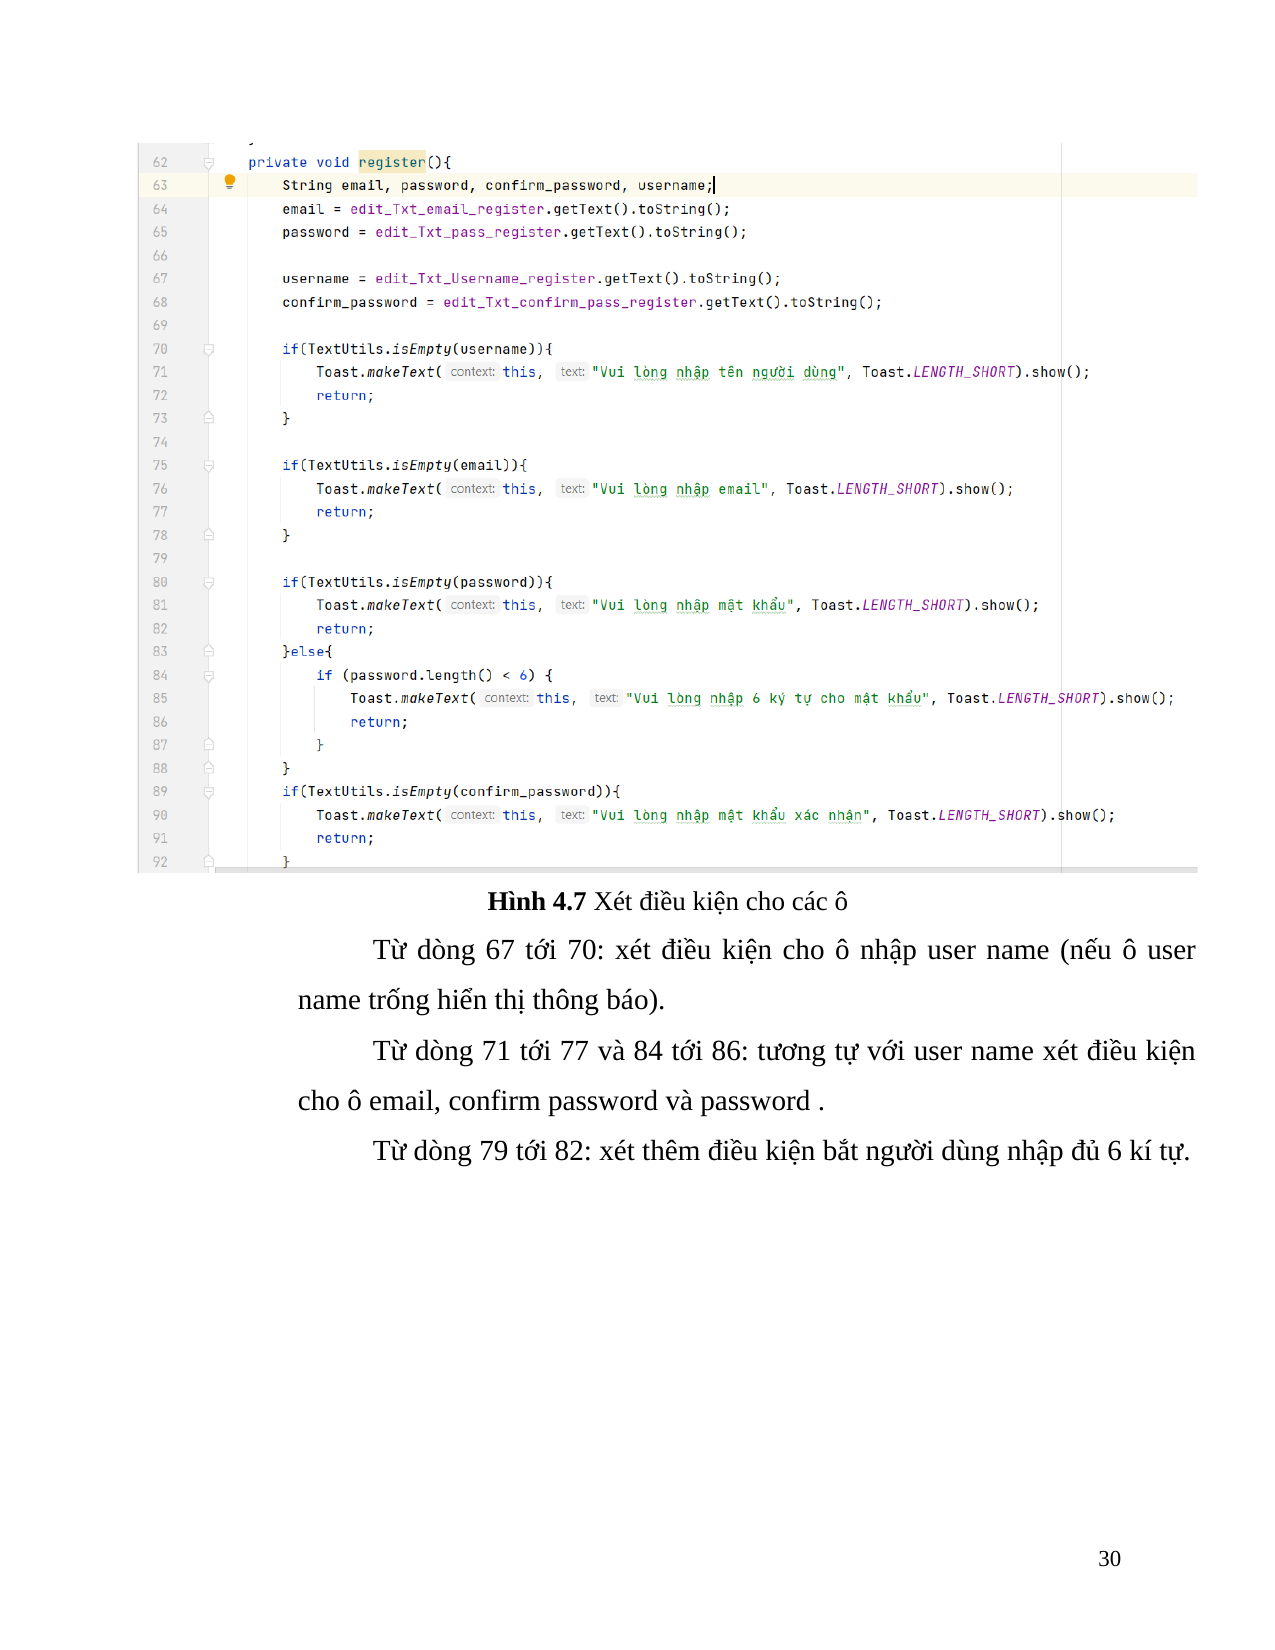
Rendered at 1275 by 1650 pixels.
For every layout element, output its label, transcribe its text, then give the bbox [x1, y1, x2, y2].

text Hình 4.7 Xét điều kiện cho các ô [137, 886, 1198, 917]
picture [137, 143, 1198, 873]
text Từ dòng 79 tới 82: xét thêm điều kiện bắt người dùng nhập đủ 6 kí tự. [298, 1133, 1198, 1167]
text Từ dòng 67 tới 70: xét điều kiện cho ô nhập user name (nếu ô user name trống hiển thị thông báo). [298, 932, 1198, 1016]
text Từ dòng 71 tới 77 và 84 tới 86: tương tự với user name xét điều kiện cho ô email, confirm password và password . [298, 1033, 1198, 1117]
